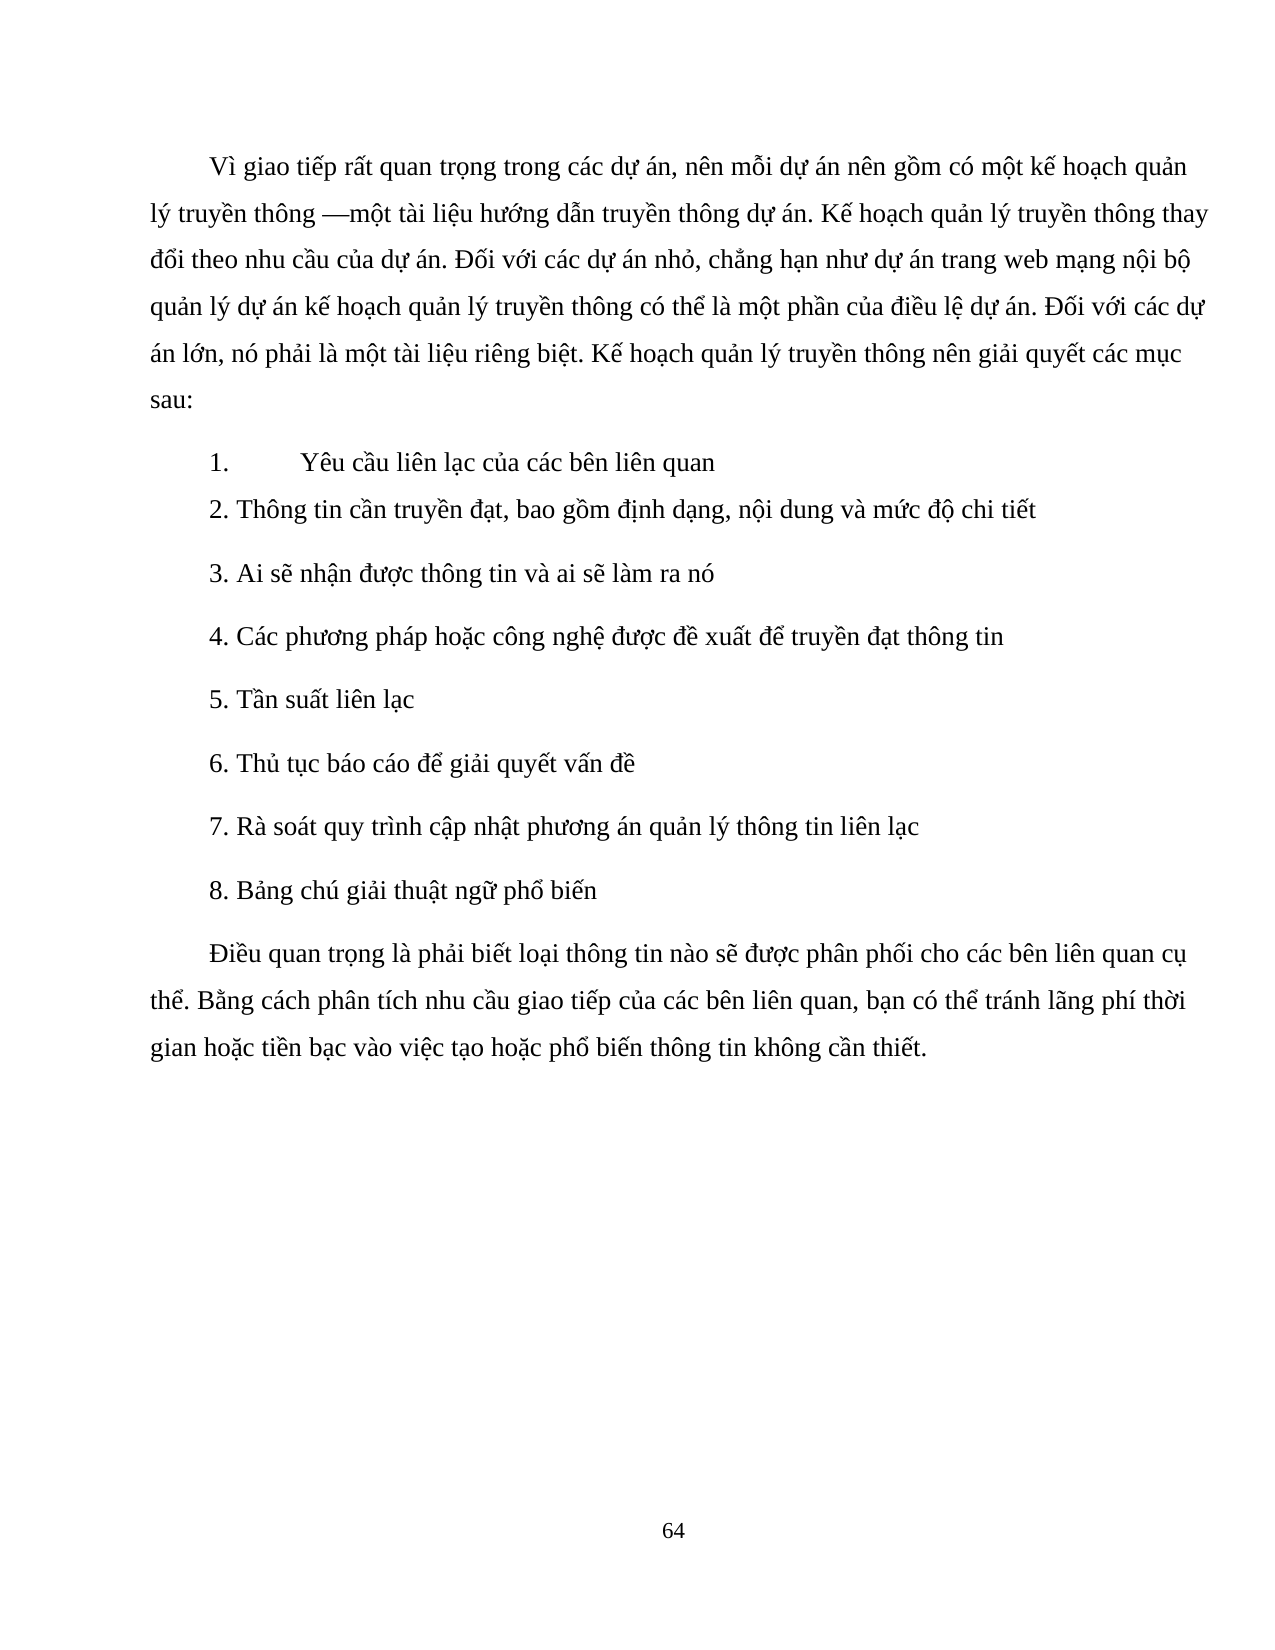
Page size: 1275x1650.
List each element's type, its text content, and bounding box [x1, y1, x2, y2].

list Rà soát quy trình cập nhật phương án quản lý thông tin liên lạc [209, 810, 1275, 842]
list Thông tin cần truyền đạt, bao gồm định dạng, nội dung và mức độ chi tiết [209, 493, 1275, 524]
list Ai sẽ nhận được thông tin và ai sẽ làm ra nó [209, 557, 1275, 588]
list Các phương pháp hoặc công nghệ được đề xuất để truyền đạt thông tin [209, 620, 1275, 651]
list Yêu cầu liên lạc của các bên liên quan [209, 446, 1275, 478]
list Bảng chú giải thuật ngữ phổ biến [209, 874, 1275, 905]
list Thủ tục báo cáo để giải quyết vấn đề [209, 747, 1275, 778]
text Vì giao tiếp rất quan trọng trong các dự án, nên mỗi dự án nên gồm có một kế hoạch quản lý truyền thông —một tài liệu hướng dẫn truyền thông dự án. Kế hoạch quản lý truyền thông thay đổi theo nhu cầu của dự án. Đối với các dự án nhỏ, chẳng hạn như dự án trang web mạng nội bộ quản lý dự án kế hoạch quản lý truyền thông có thể là một phần của điều lệ dự án. Đối với các dự án lớn, nó phải là một tài liệu riêng biệt. Kế hoạch quản lý truyền thông nên giải quyết các mục sau: [150, 150, 1208, 414]
list Tần suất liên lạc [209, 684, 1275, 715]
text Điều quan trọng là phải biết loại thông tin nào sẽ được phân phối cho các bên liên quan cụ thể. Bằng cách phân tích nhu cầu giao tiếp của các bên liên quan, bạn có thể tránh lãng phí thời gian hoặc tiền bạc vào việc tạo hoặc phổ biến thông tin không cần thiết. [150, 937, 1188, 1062]
